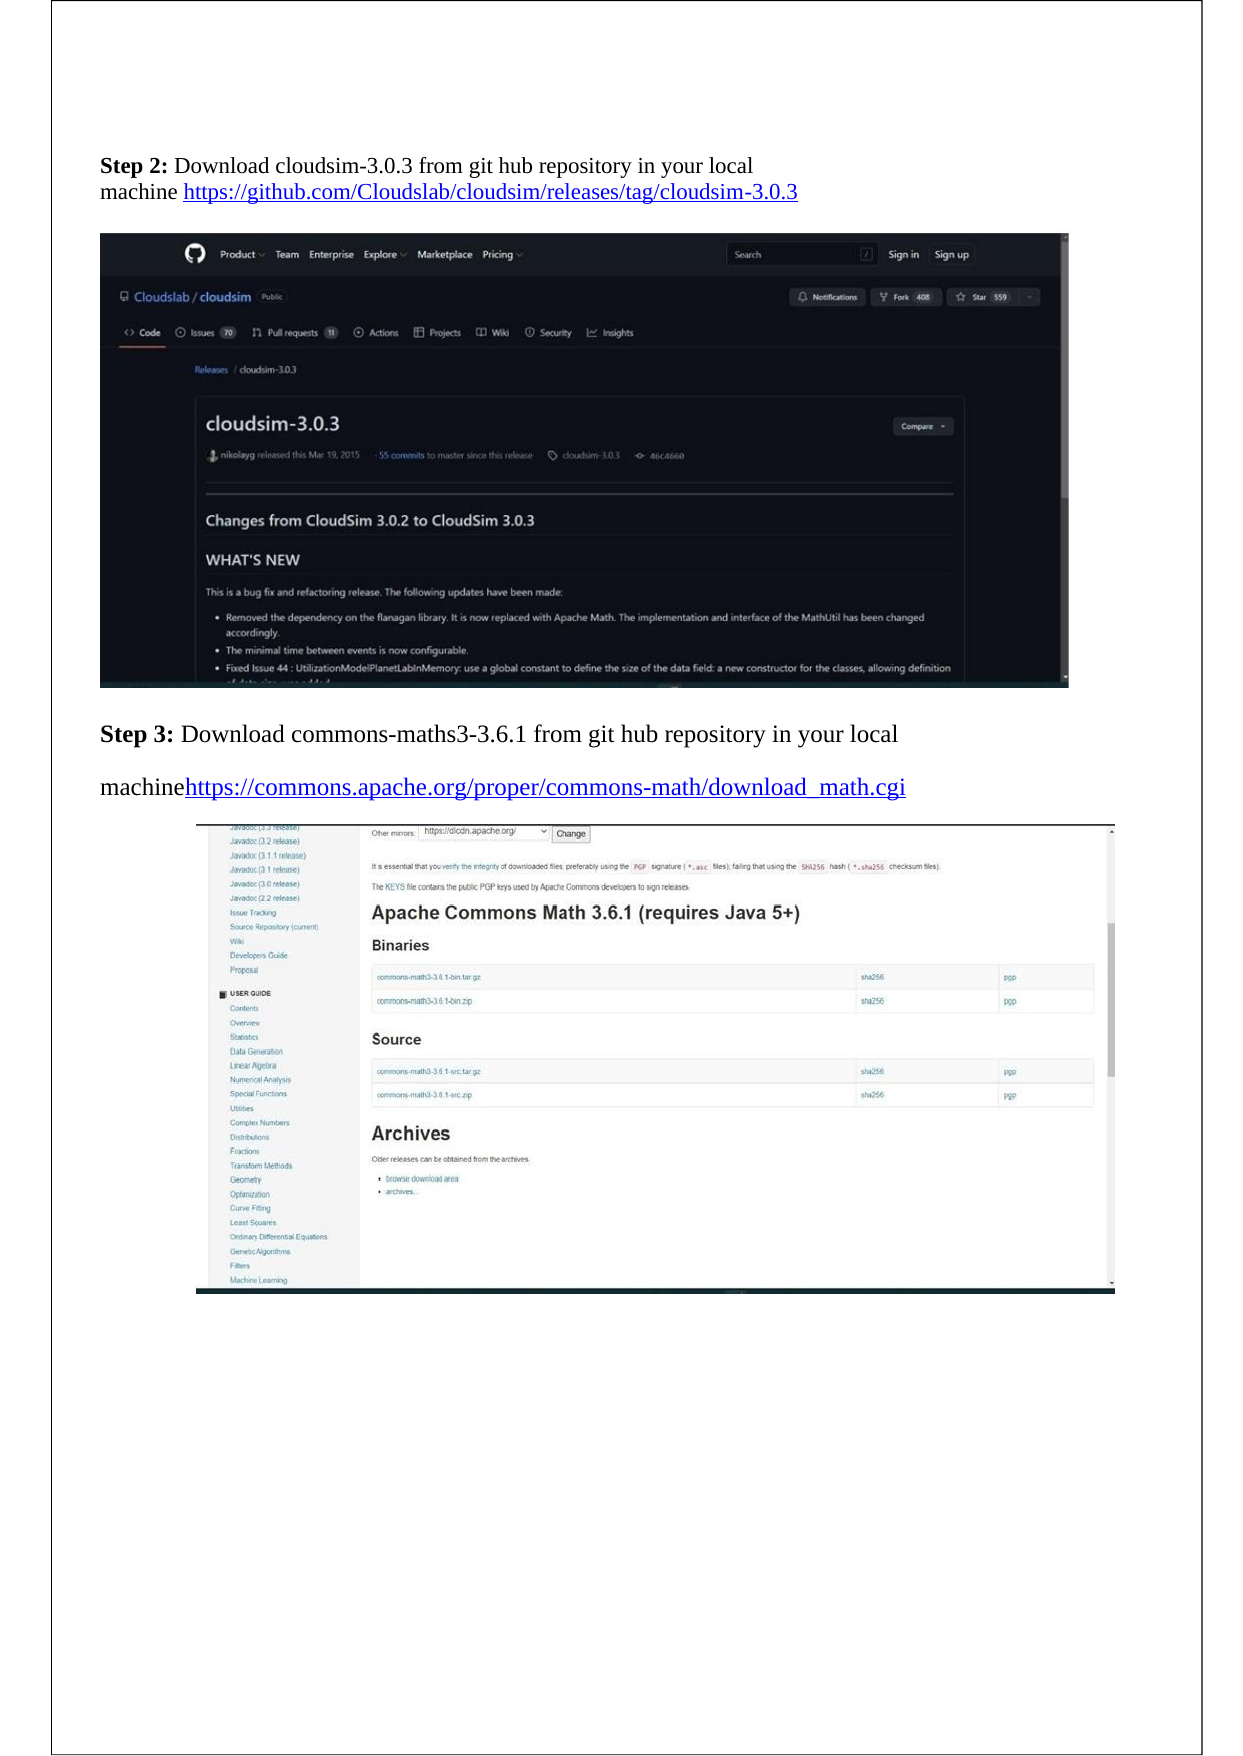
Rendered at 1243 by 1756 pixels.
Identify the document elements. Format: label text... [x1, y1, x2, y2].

picture [100, 230, 1069, 688]
text Step 2: Download cloudsim-3.0.3 from git hub repository in your local machine https://github.com/Cloudslab/cloudsim/releases/tag/cloudsim-3.0.3 [100, 152, 836, 204]
picture [195, 824, 1115, 1294]
text Step 3: Download commons-maths3-3.6.1 from git hub repository in your local machinehttps://commons.apache.org/proper/commons-math/download_math.cgi [100, 719, 907, 801]
